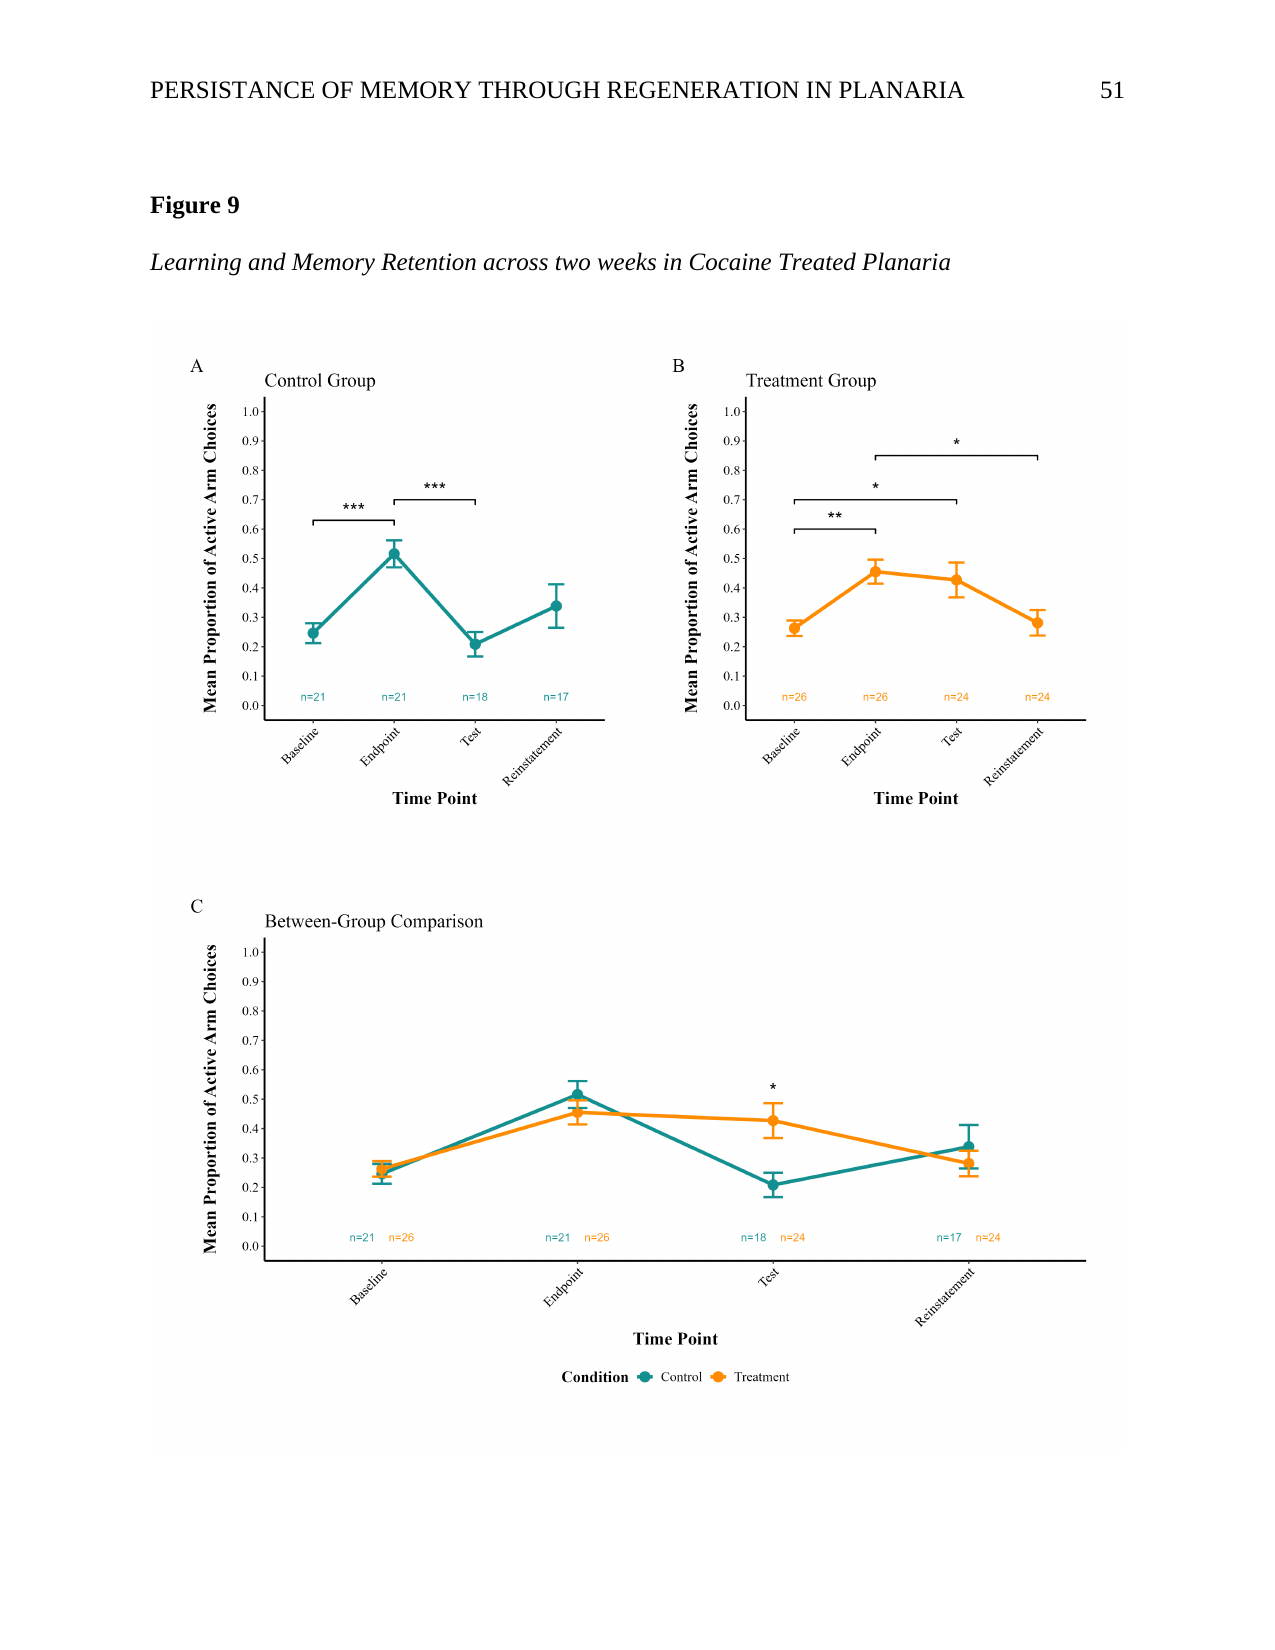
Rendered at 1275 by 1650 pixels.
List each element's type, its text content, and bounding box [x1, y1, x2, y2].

title Figure 9 [150, 190, 1125, 219]
text Learning and Memory Retention across two weeks in Cocaine Treated Planaria [150, 247, 1125, 276]
picture [150, 317, 1125, 1455]
